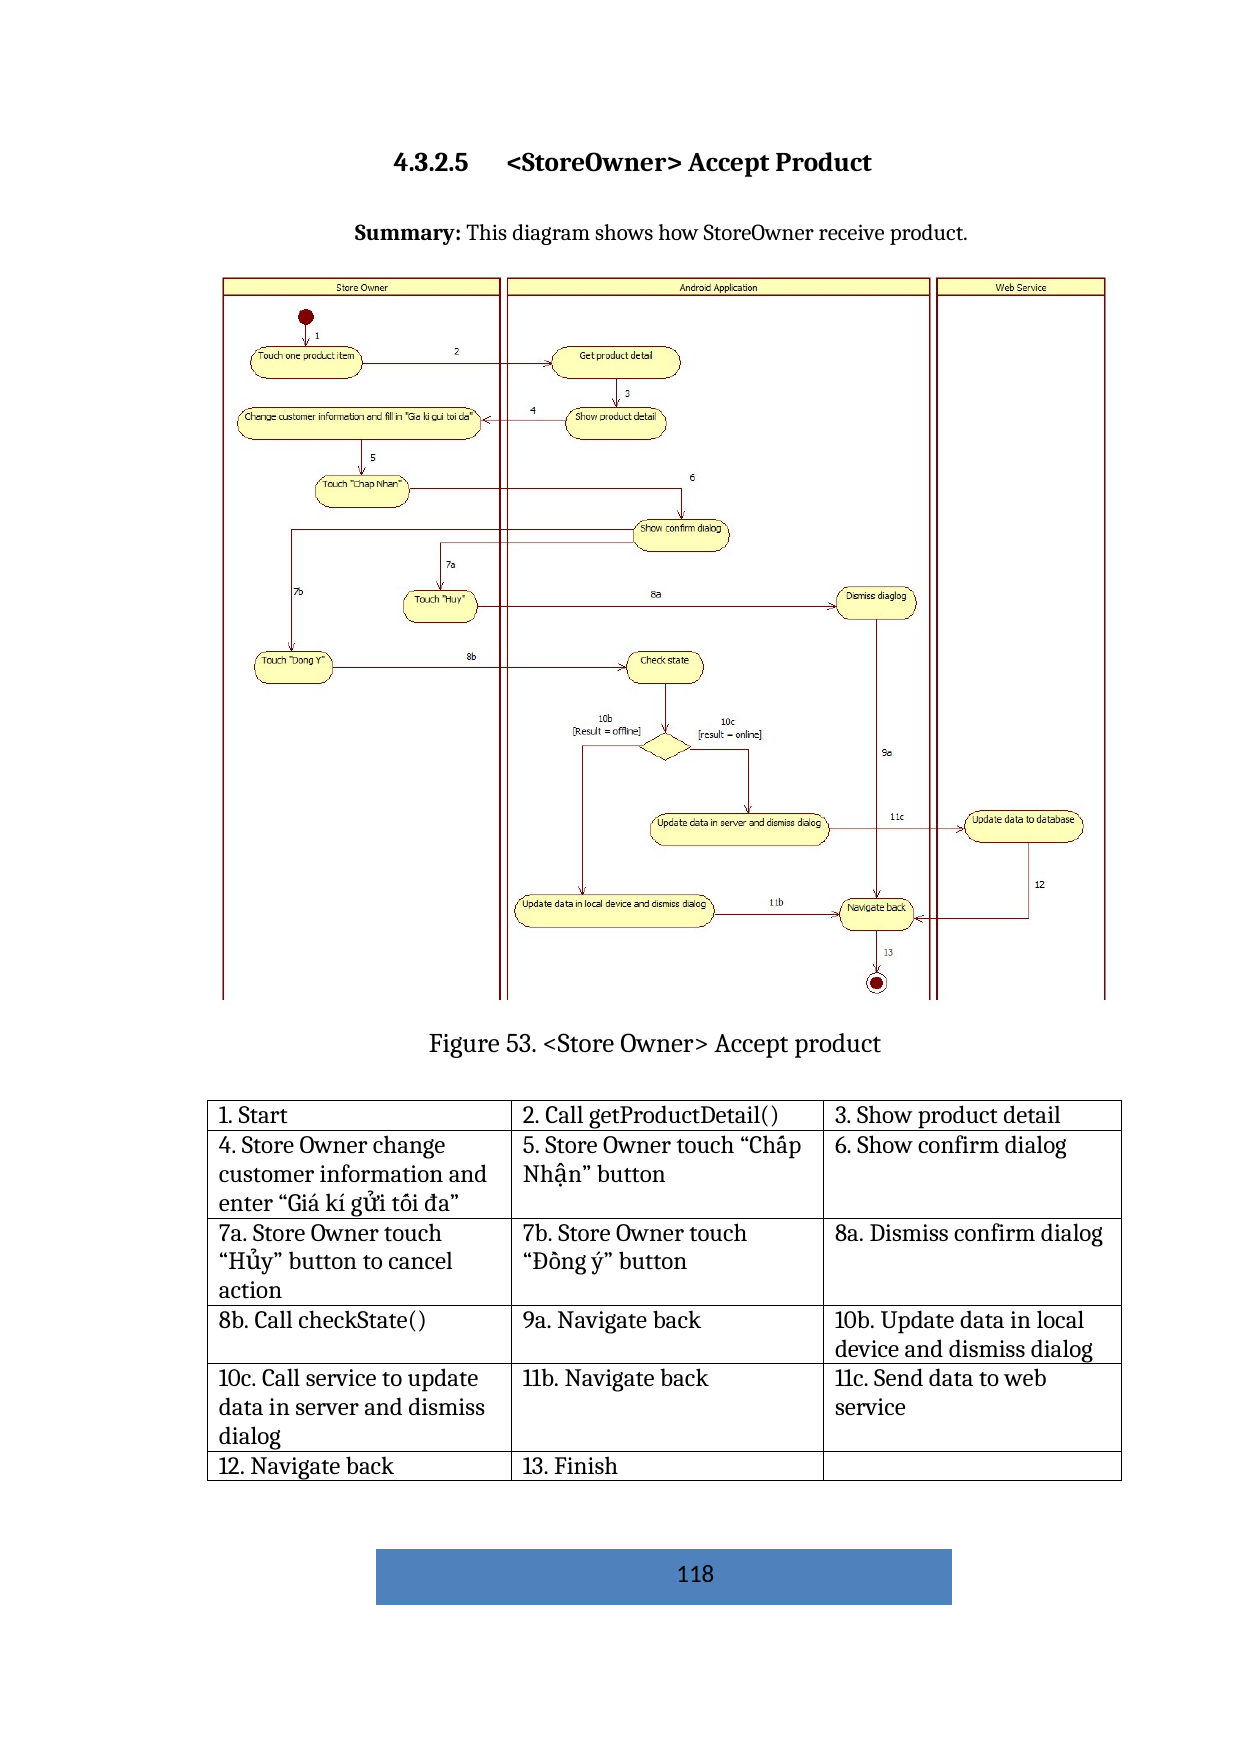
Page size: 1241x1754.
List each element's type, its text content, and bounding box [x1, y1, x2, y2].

table_cell 13. Finish [512, 1452, 823, 1480]
table_cell 7b. Store Owner touch “Đồng ý” button [512, 1219, 823, 1305]
table_header 1. Start [208, 1101, 511, 1130]
table_cell 11b. Navigate back [512, 1364, 823, 1451]
table_cell 6. Show confirm dialog [824, 1131, 1121, 1217]
table_cell 8b. Call checkState() [208, 1306, 511, 1363]
table_cell [824, 1452, 1121, 1480]
table_cell 5. Store Owner touch “Chấp Nhận” button [512, 1131, 823, 1217]
table_cell 11c. Send data to web service [824, 1364, 1121, 1451]
table_cell 7a. Store Owner touch “Hủy” button to cancel action [208, 1219, 511, 1305]
table_cell 10b. Update data in local device and dismiss dialog [824, 1306, 1121, 1363]
table_header 2. Call getProductDetail() [512, 1101, 823, 1130]
picture [207, 262, 1122, 1016]
subtitle <StoreOwner> Accept Product [393, 147, 1122, 178]
text Summary: This diagram shows how StoreOwner receive product. [281, 219, 1122, 246]
table_cell 9a. Navigate back [512, 1306, 823, 1363]
table_cell 8a. Dismiss confirm dialog [824, 1219, 1121, 1305]
table_cell 4. Store Owner change customer information and enter “Giá kí gửi tối đa” [208, 1131, 511, 1217]
table_cell 10c. Call service to update data in server and dismiss dialog [208, 1364, 511, 1451]
table_cell 12. Navigate back [208, 1452, 511, 1480]
table_header 3. Show product detail [824, 1101, 1121, 1130]
